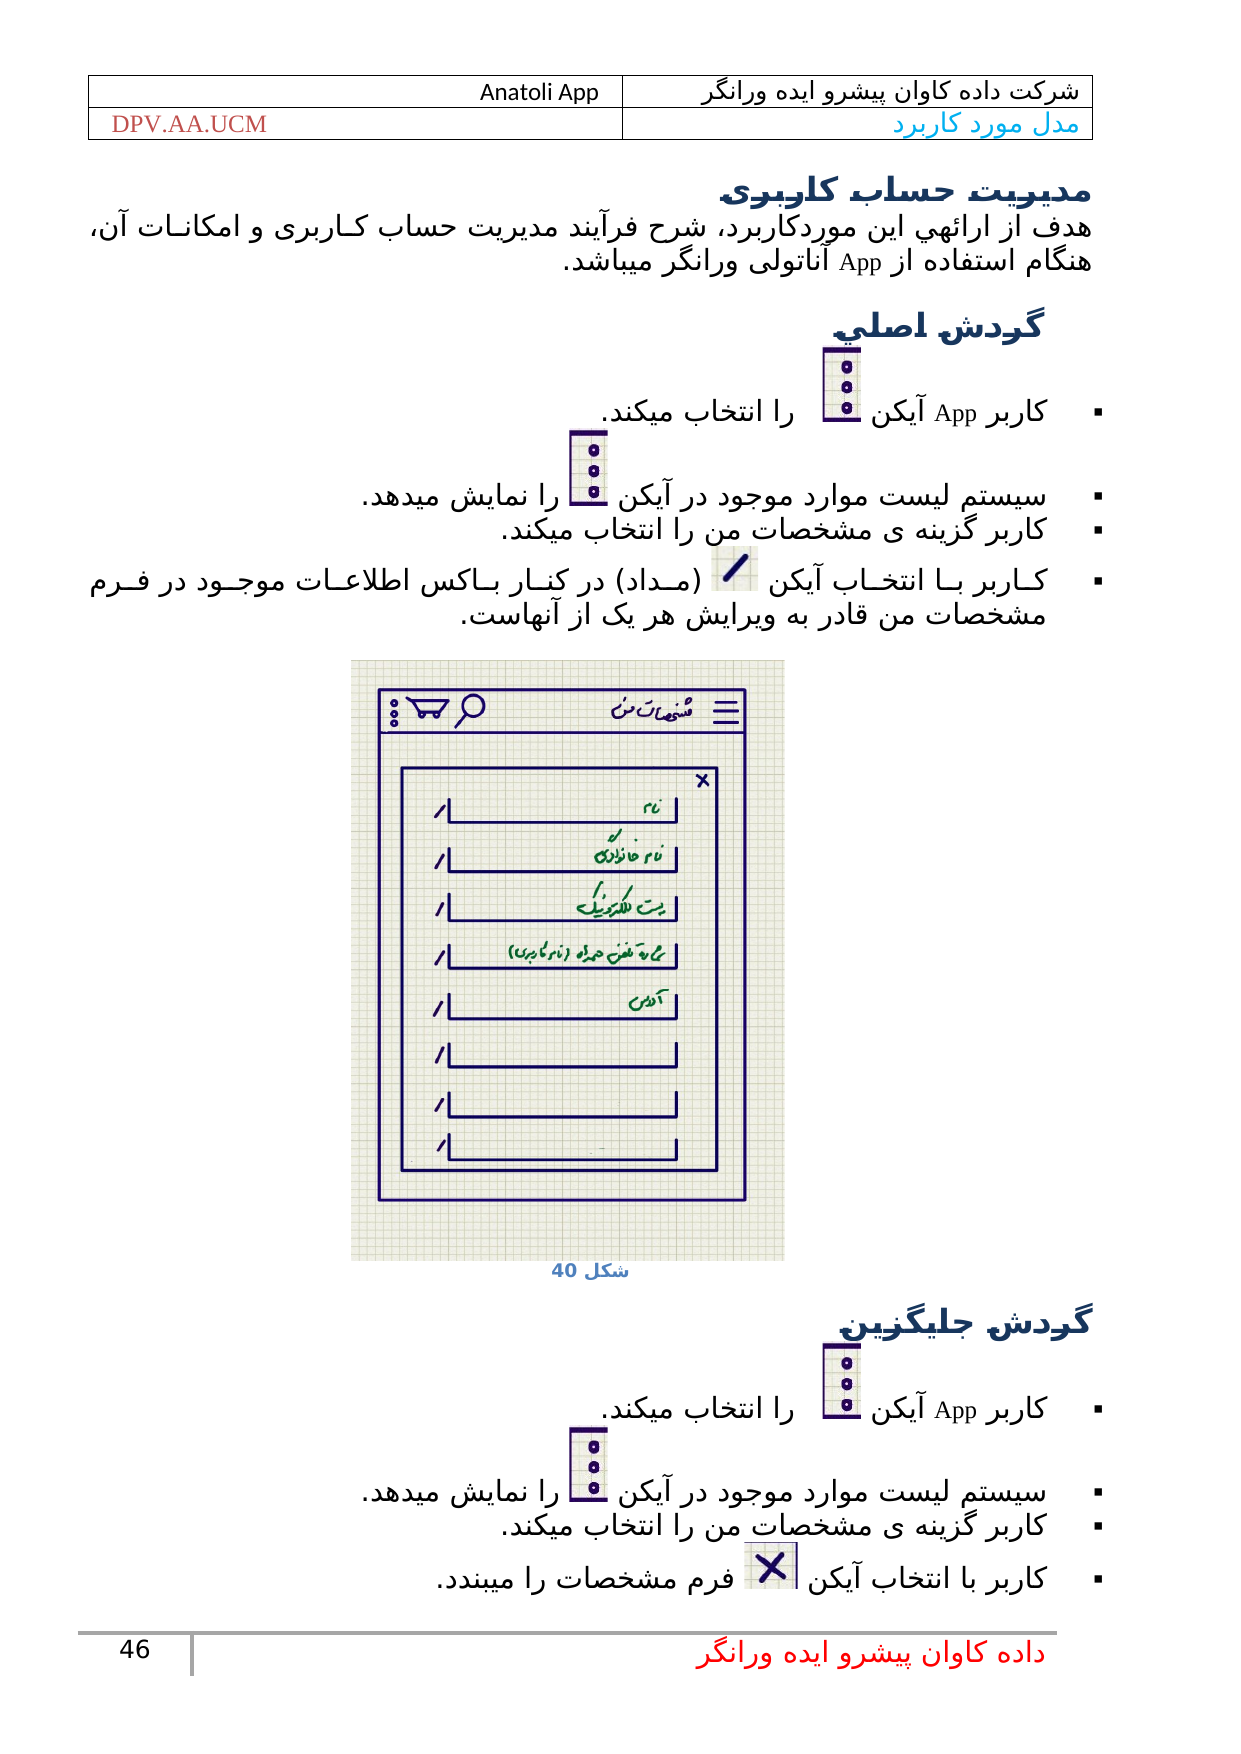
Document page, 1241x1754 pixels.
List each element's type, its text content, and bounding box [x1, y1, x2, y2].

list کاربر با انتخاب آیکن فرم مشخصات را میبندد. [89, 1543, 1092, 1595]
list كاربر App آیکن را انتخاب میکند. [89, 345, 1092, 428]
list سیستم لیست موارد موجود در آیکن را نمایش میدهد. [89, 428, 1092, 512]
list کاربر گزینه ی مشخصات من را انتخاب میکند. [89, 512, 1092, 546]
text هدف از ارائهي اين موردكاربرد، شرح فرآيند مدیریت حساب کاربری و امكانات آن، هنگام استفاده از App آناتولی ورانگر ميباشد. [89, 209, 1092, 277]
picture [822, 1341, 861, 1419]
subtitle گردش جایگزین [89, 1303, 1092, 1342]
picture [351, 660, 785, 1261]
picture [822, 345, 861, 422]
list سیستم لیست موارد موجود در آیکن را نمایش میدهد. [89, 1425, 1092, 1509]
list كاربر App آیکن را انتخاب میکند. [89, 1342, 1092, 1425]
subtitle مدیریت حساب کاربری [89, 171, 1092, 209]
text شکل 40 [89, 1260, 1092, 1282]
list کاربر گزینه ی مشخصات من را انتخاب میکند. [89, 1509, 1092, 1543]
picture [744, 1542, 798, 1589]
subtitle گردش اصلي [89, 306, 1092, 345]
picture [569, 428, 608, 506]
list کاربر با انتخاب آیکن (مداد) در کنار باکس اطلاعات موجود در فرم مشخصات من قادر به ویرایش هر یک از آنهاست. [89, 546, 1092, 631]
picture [569, 1425, 608, 1502]
picture [711, 546, 759, 591]
